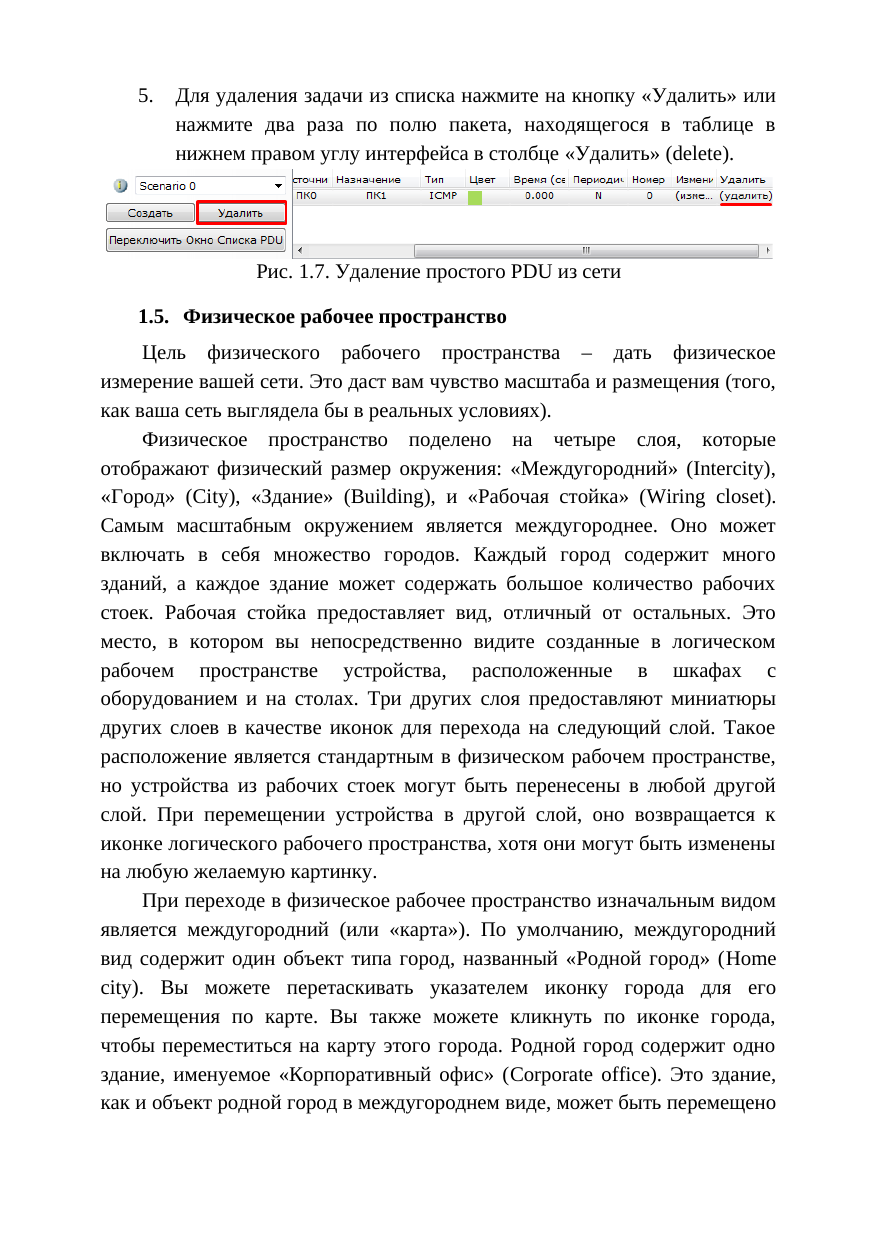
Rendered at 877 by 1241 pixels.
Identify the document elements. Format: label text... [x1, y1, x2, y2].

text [100, 888, 777, 1114]
subtitle Физическое рабочее пространство [138, 303, 777, 328]
picture [104, 169, 773, 259]
text Для удаления задачи из списка нажмите на кнопку «Удалить» или нажмите два раза по полю пакета, находящегося в таблице в нижнем правом углу интерфейса в столбце «Удалить» (delete). [138, 83, 777, 164]
text Цель физического рабочего пространства – дать физическое измерение вашей сети. Это даст вам чувство масштаба и размещения (того, как ваша сеть выглядела бы в реальных условиях). [100, 340, 777, 422]
text Физическое пространство поделено на четыре слоя, которые отображают физический размер окружения: «Междугородний» (Intercity), «Город» (City), «Здание» (Building), и «Рабочая стойка» (Wiring closet). Самым масштабным окружением является междугороднее. Оно может включать в себя множество городов. Каждый город содержит много зданий, а каждое здание может содержать большое количество рабочих стоек. Рабочая стойка предоставляет вид, отличный от остальных. Это место, в котором вы непосредственно видите созданные в логическом рабочем пространстве устройства, расположенные в шкафах с оборудованием и на столах. Три других слоя предоставляют миниатюры других слоев в качестве иконок для перехода на следующий слой. Такое расположение является стандартным в физическом рабочем пространстве, но устройства из рабочих стоек могут быть перенесены в любой другой слой. При перемещении устройства в другой слой, оно возвращается к иконке логического рабочего пространства, хотя они могут быть изменены на любую желаемую картинку. [100, 427, 777, 883]
